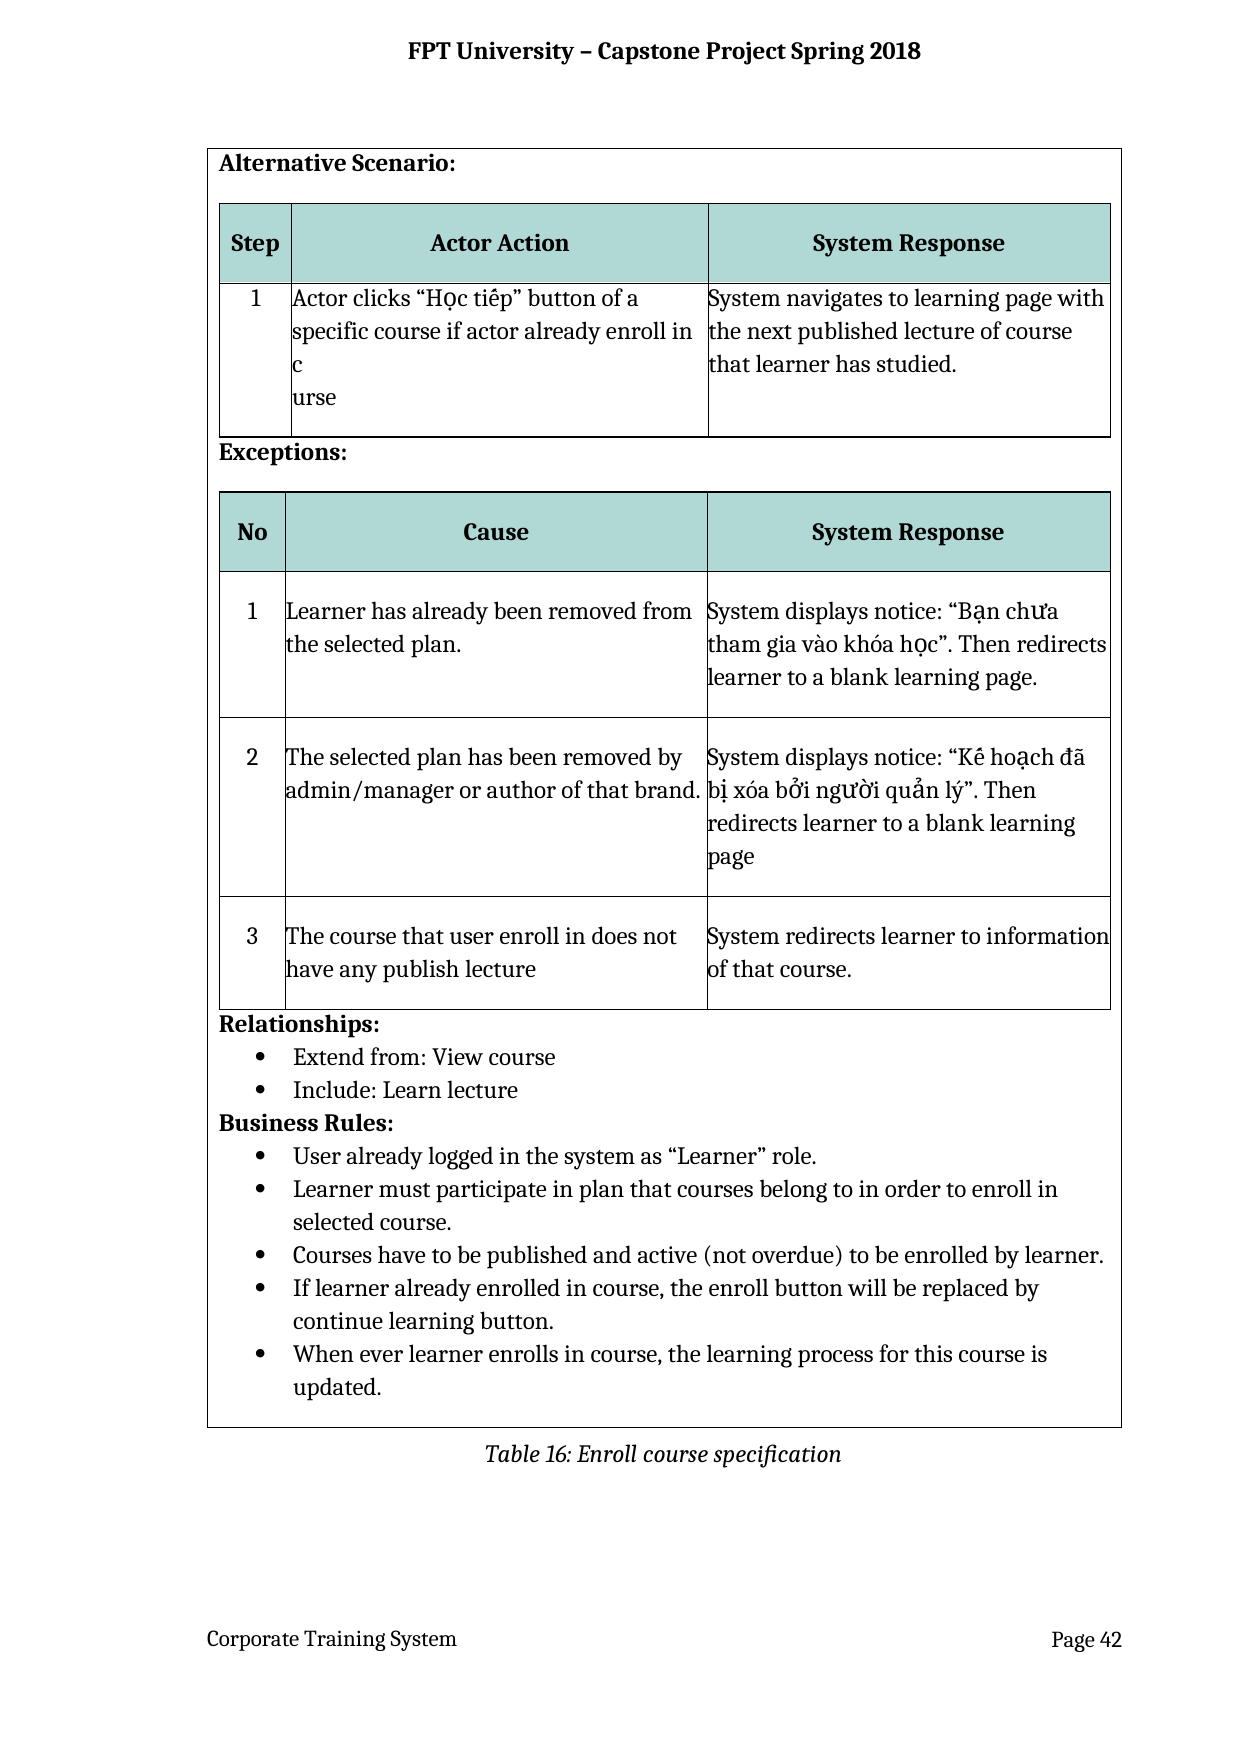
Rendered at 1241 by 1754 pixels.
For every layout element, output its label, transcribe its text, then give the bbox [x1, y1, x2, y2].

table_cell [208, 149, 1121, 1427]
